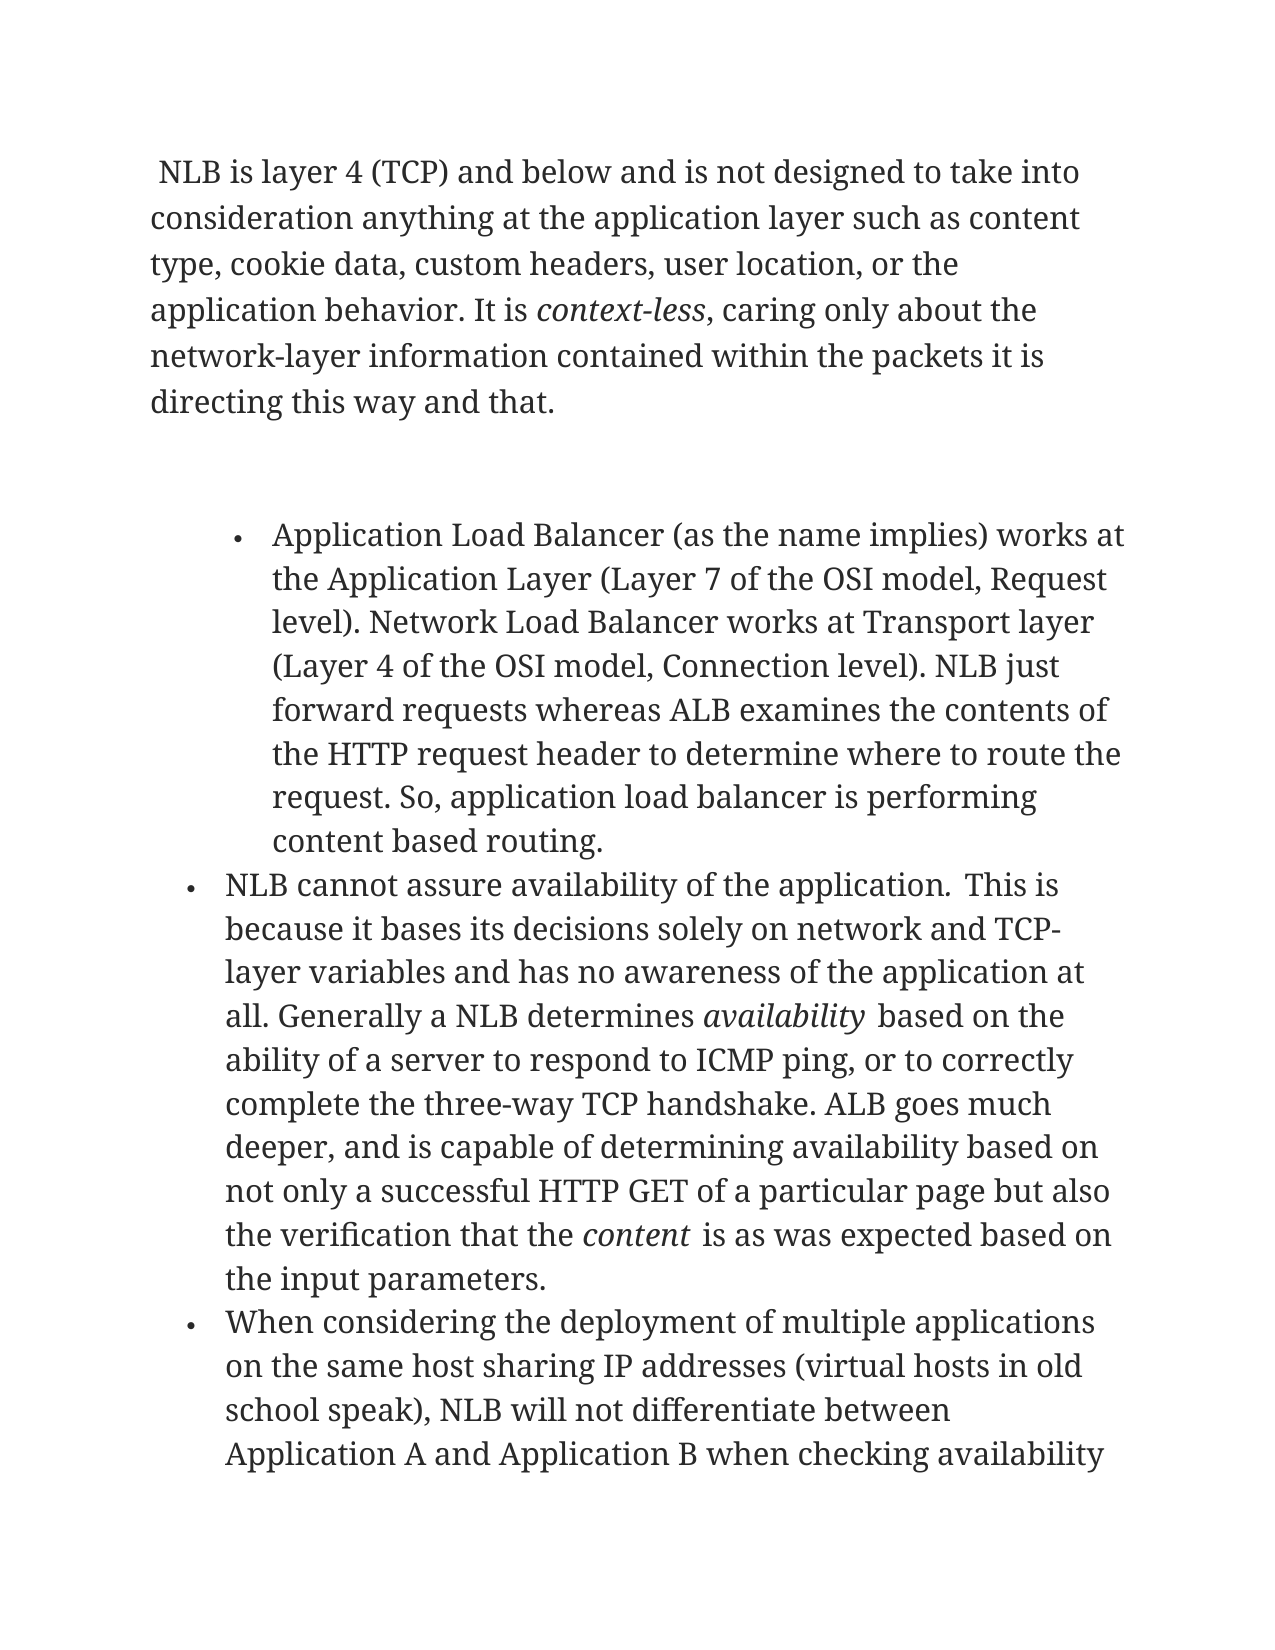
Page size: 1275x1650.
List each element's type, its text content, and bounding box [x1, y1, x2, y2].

list Application Load Balancer (as the name implies) works at the Application Layer (Layer 7 of the OSI model, Request level). Network Load Balancer works at Transport layer (Layer 4 of the OSI model, Connection level). NLB just forward requests whereas ALB examines the contents of the HTTP request header to determine where to route the request. So, application load balancer is performing content based routing. [234, 512, 1125, 862]
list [187, 1299, 1125, 1474]
text NLB is layer 4 (TCP) and below and is not designed to take into consideration anything at the application layer such as content type, cookie data, custom headers, user location, or the application behavior. It is context-less, caring only about the network-layer information contained within the packets it is directing this way and that. [150, 150, 1125, 422]
list NLB cannot assure availability of the application. This is because it bases its decisions solely on network and TCP-layer variables and has no awareness of the application at all. Generally a NLB determines availability based on the ability of a server to respond to ICMP ping, or to correctly complete the three-way TCP handshake. ALB goes much deeper, and is capable of determining availability based on not only a successful HTTP GET of a particular page but also the verification that the content is as was expected based on the input parameters. [187, 862, 1125, 1299]
